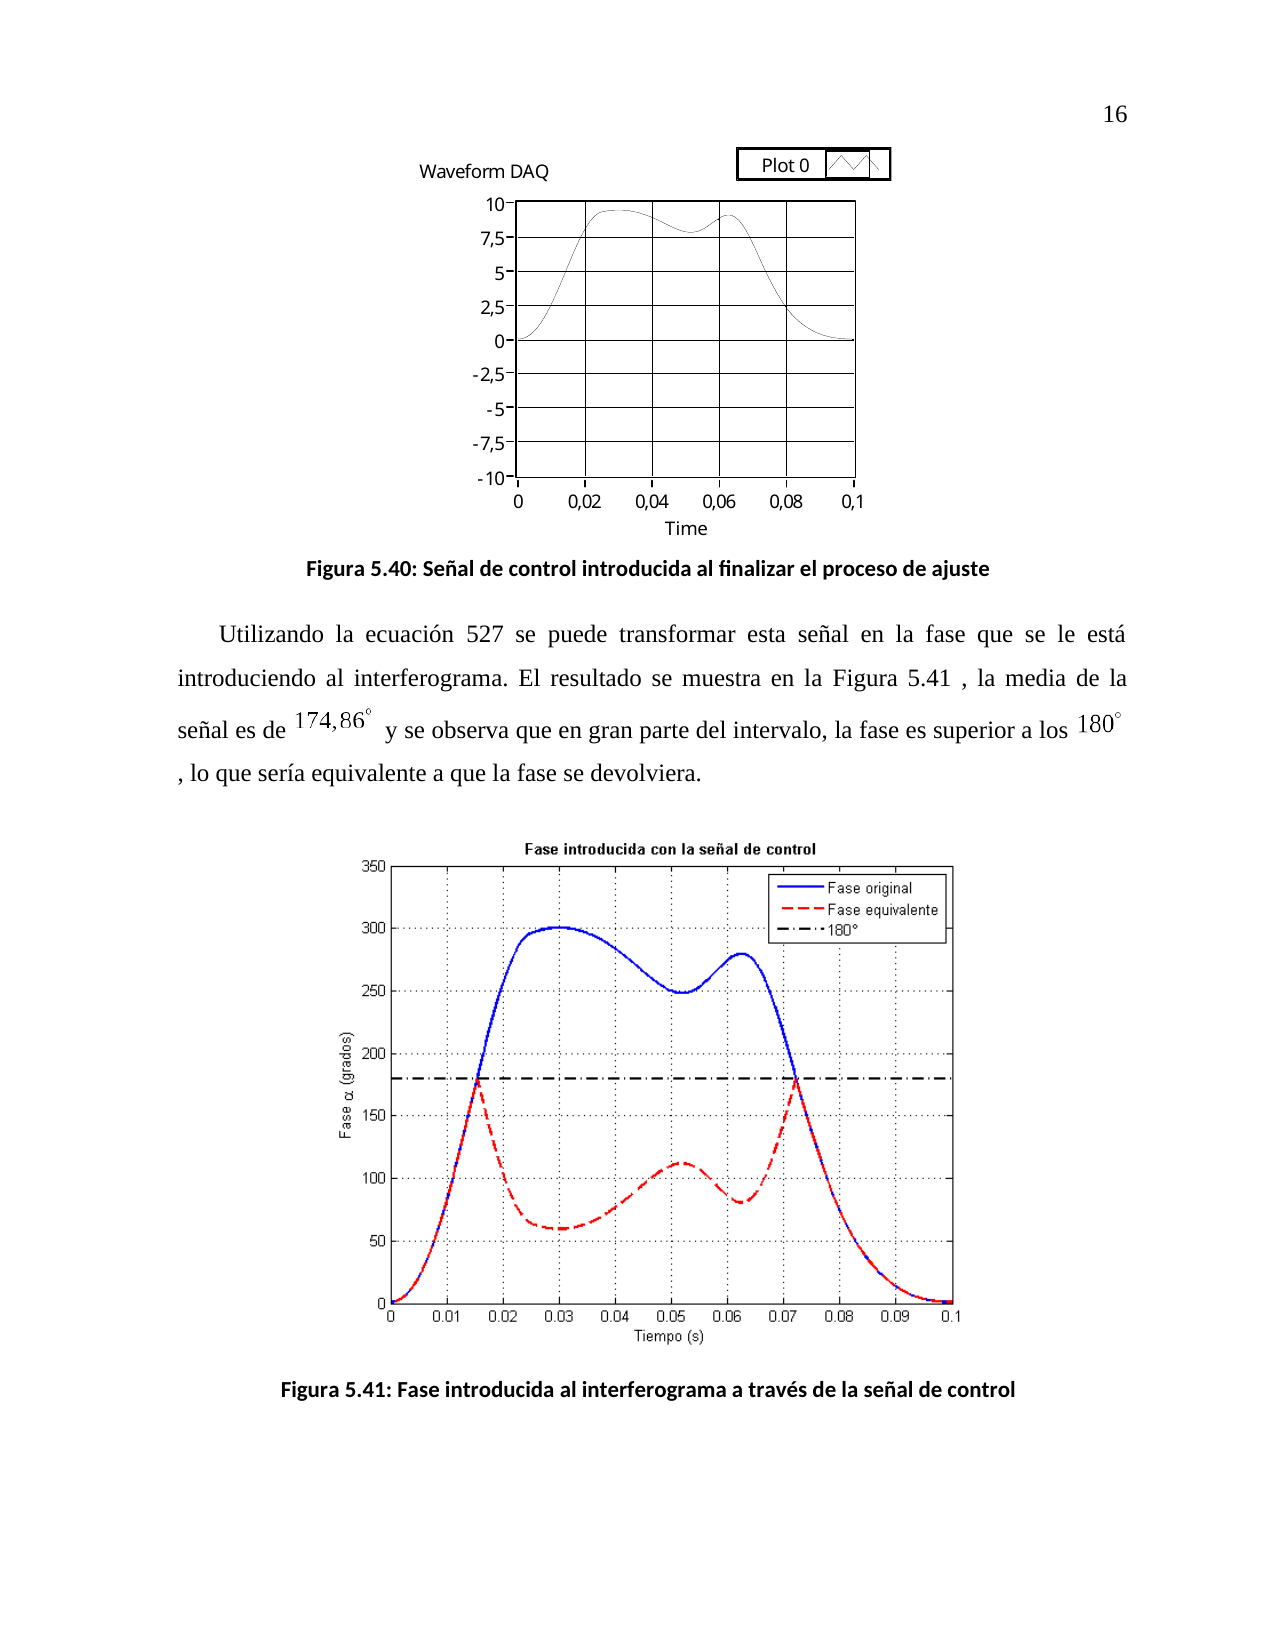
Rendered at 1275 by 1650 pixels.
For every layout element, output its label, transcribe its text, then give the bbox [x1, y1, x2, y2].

picture [336, 826, 961, 1363]
